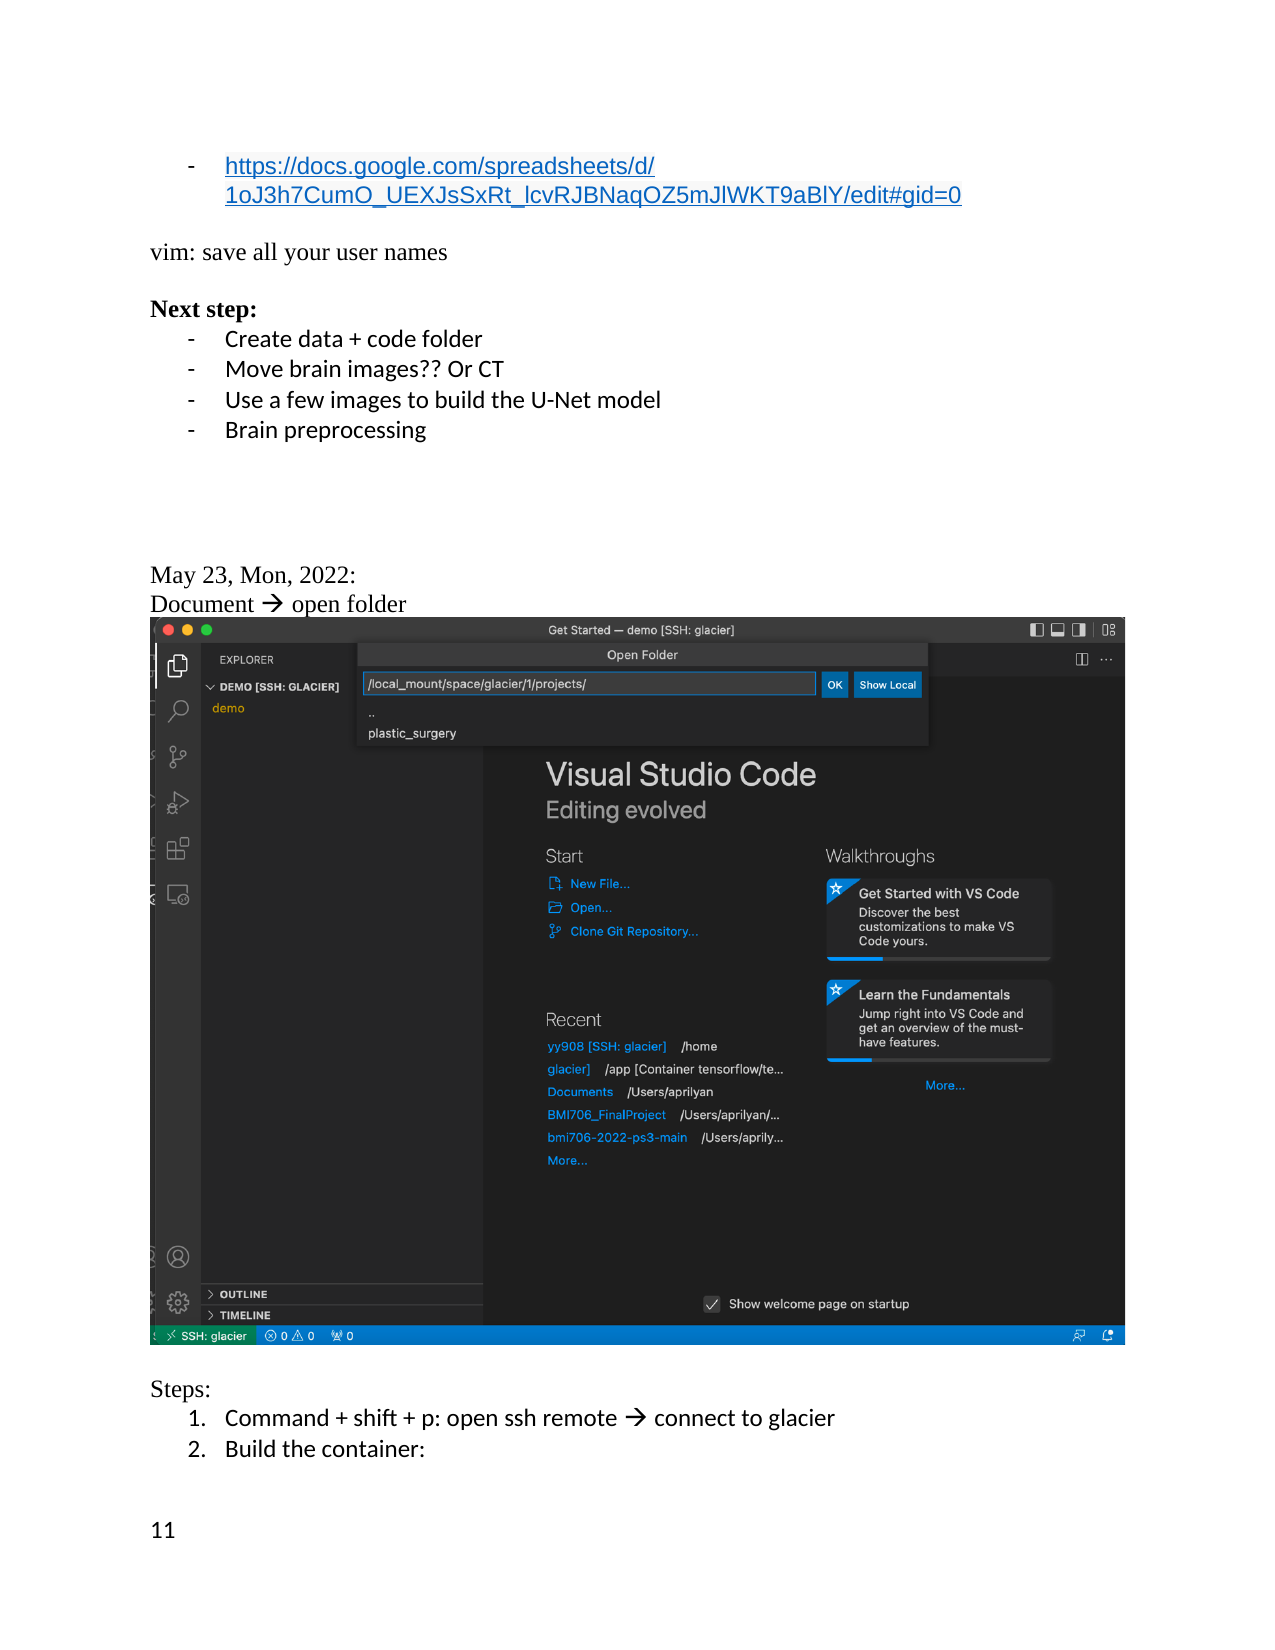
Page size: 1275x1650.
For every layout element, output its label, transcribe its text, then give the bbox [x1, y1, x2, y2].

list Use a few images to build the U-Net model [187, 384, 1125, 415]
list Move brain images?? Or CT [187, 354, 1125, 384]
list Command + shift + p: open ssh remote connect to glacier [187, 1402, 1125, 1433]
list Brain preprocessing [187, 415, 1125, 445]
list Build the container: [187, 1433, 1125, 1463]
text Next step: [150, 294, 1125, 323]
list Create data + code folder [187, 323, 1125, 354]
text Document open folder [150, 589, 1125, 617]
text Steps: [150, 1374, 1125, 1402]
text May 23, Mon, 2022: [150, 560, 1125, 589]
text vim: save all your user names [150, 237, 1125, 266]
list https://docs.google.com/spreadsheets/d/1oJ3h7CumO_UEXJsSxRt_lcvRJBNaqOZ5mJlWKT9aBlY/edit#gid=0 [187, 150, 1125, 208]
picture [150, 617, 1125, 1345]
